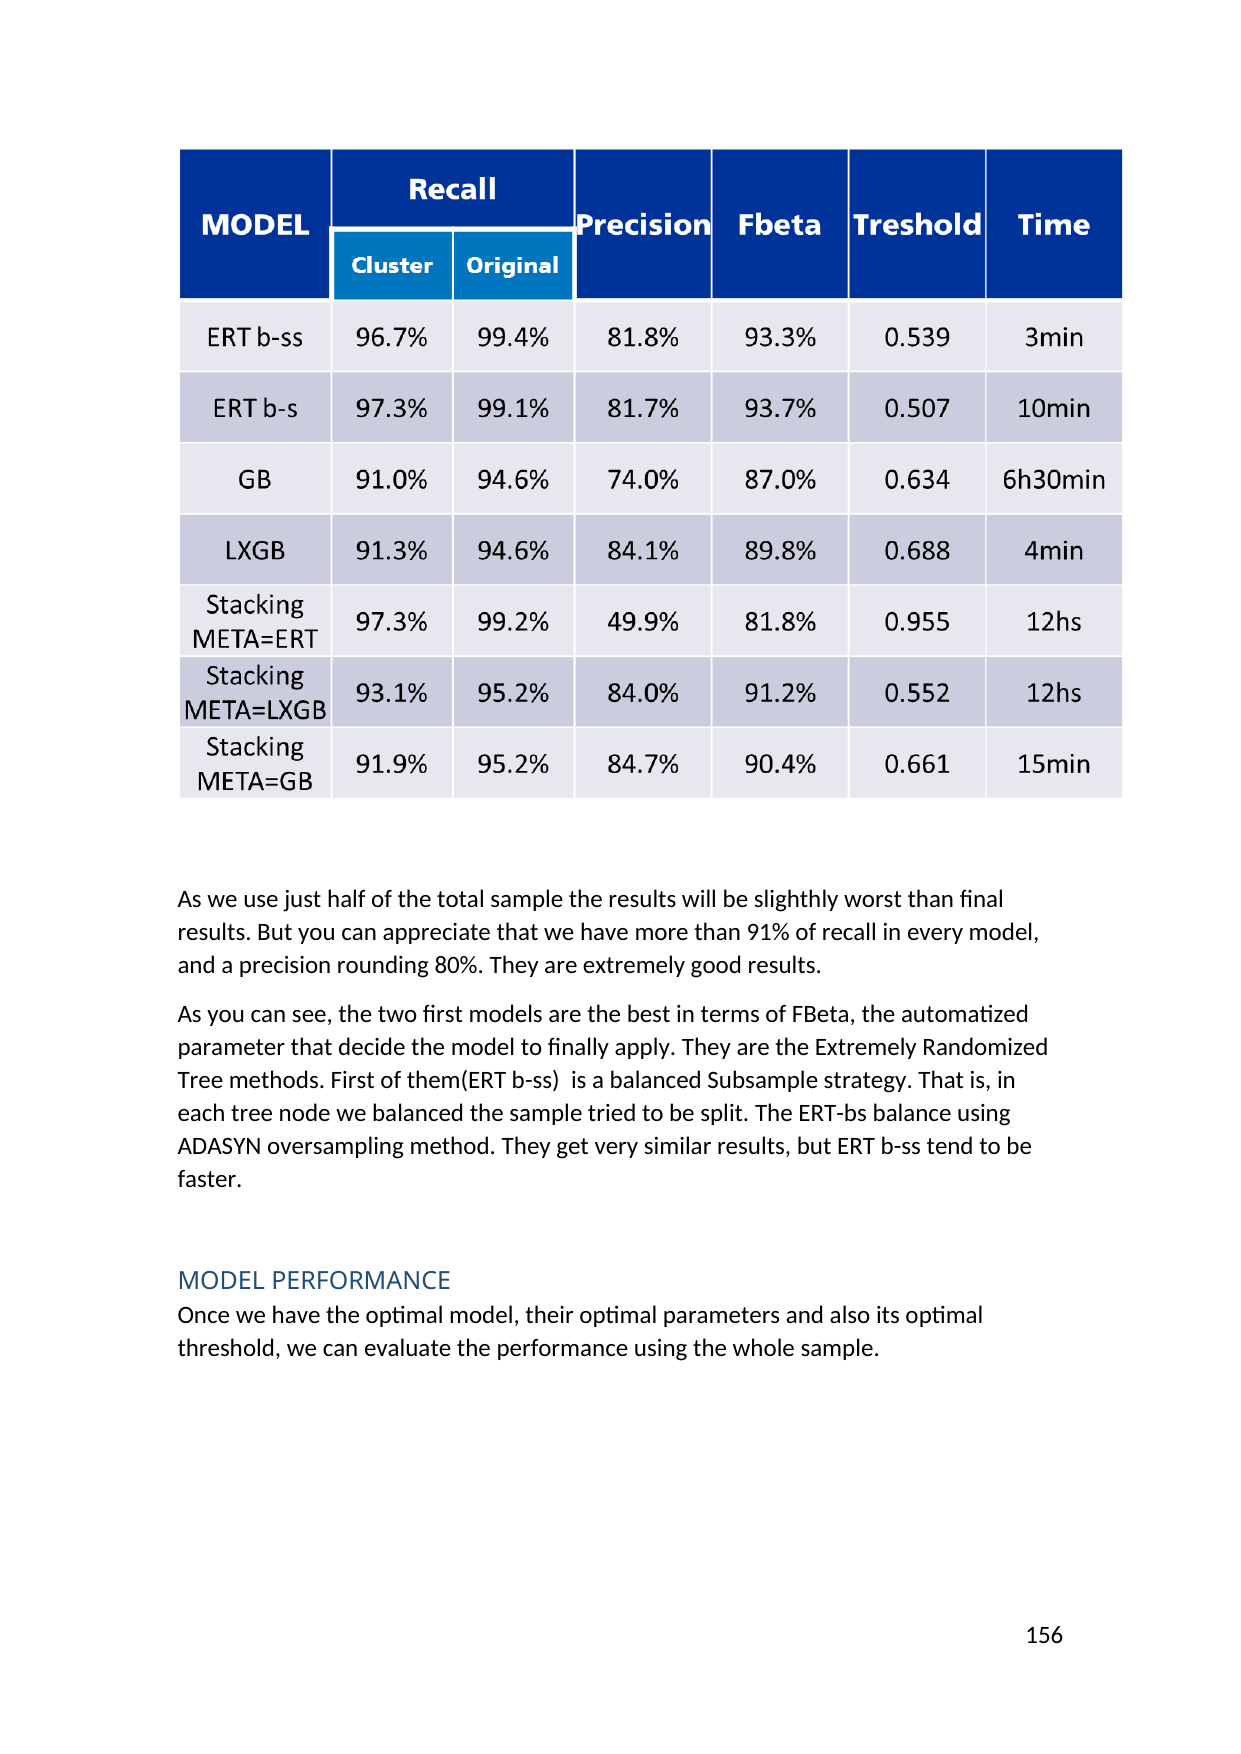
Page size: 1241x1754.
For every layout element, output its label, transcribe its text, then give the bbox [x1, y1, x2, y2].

text As we use just half of the total sample the results will be slighthly worst than final results. But you can appreciate that we have more than 91% of recall in every model, and a precision rounding 80%. They are extremely good results. [177, 883, 1063, 979]
text As you can see, the two first models are the best in terms of FBeta, the automatized parameter that decide the model to finally apply. They are the Extremely Randomized Tree methods. First of them(ERT b-ss) is a balanced Subsample strategy. That is, in each tree node we balanced the sample tried to be split. The ERT-bs balance using ADASYN oversampling method. They get very similar results, but ERT b-ss tend to be faster. [177, 999, 1063, 1194]
subtitle MODEL PERFORMANCE [177, 1262, 1063, 1296]
text Once we have the optimal model, their optimal parameters and also its optimal threshold, we can evaluate the performance using the whole sample. [177, 1299, 1063, 1363]
picture [177, 147, 1126, 815]
